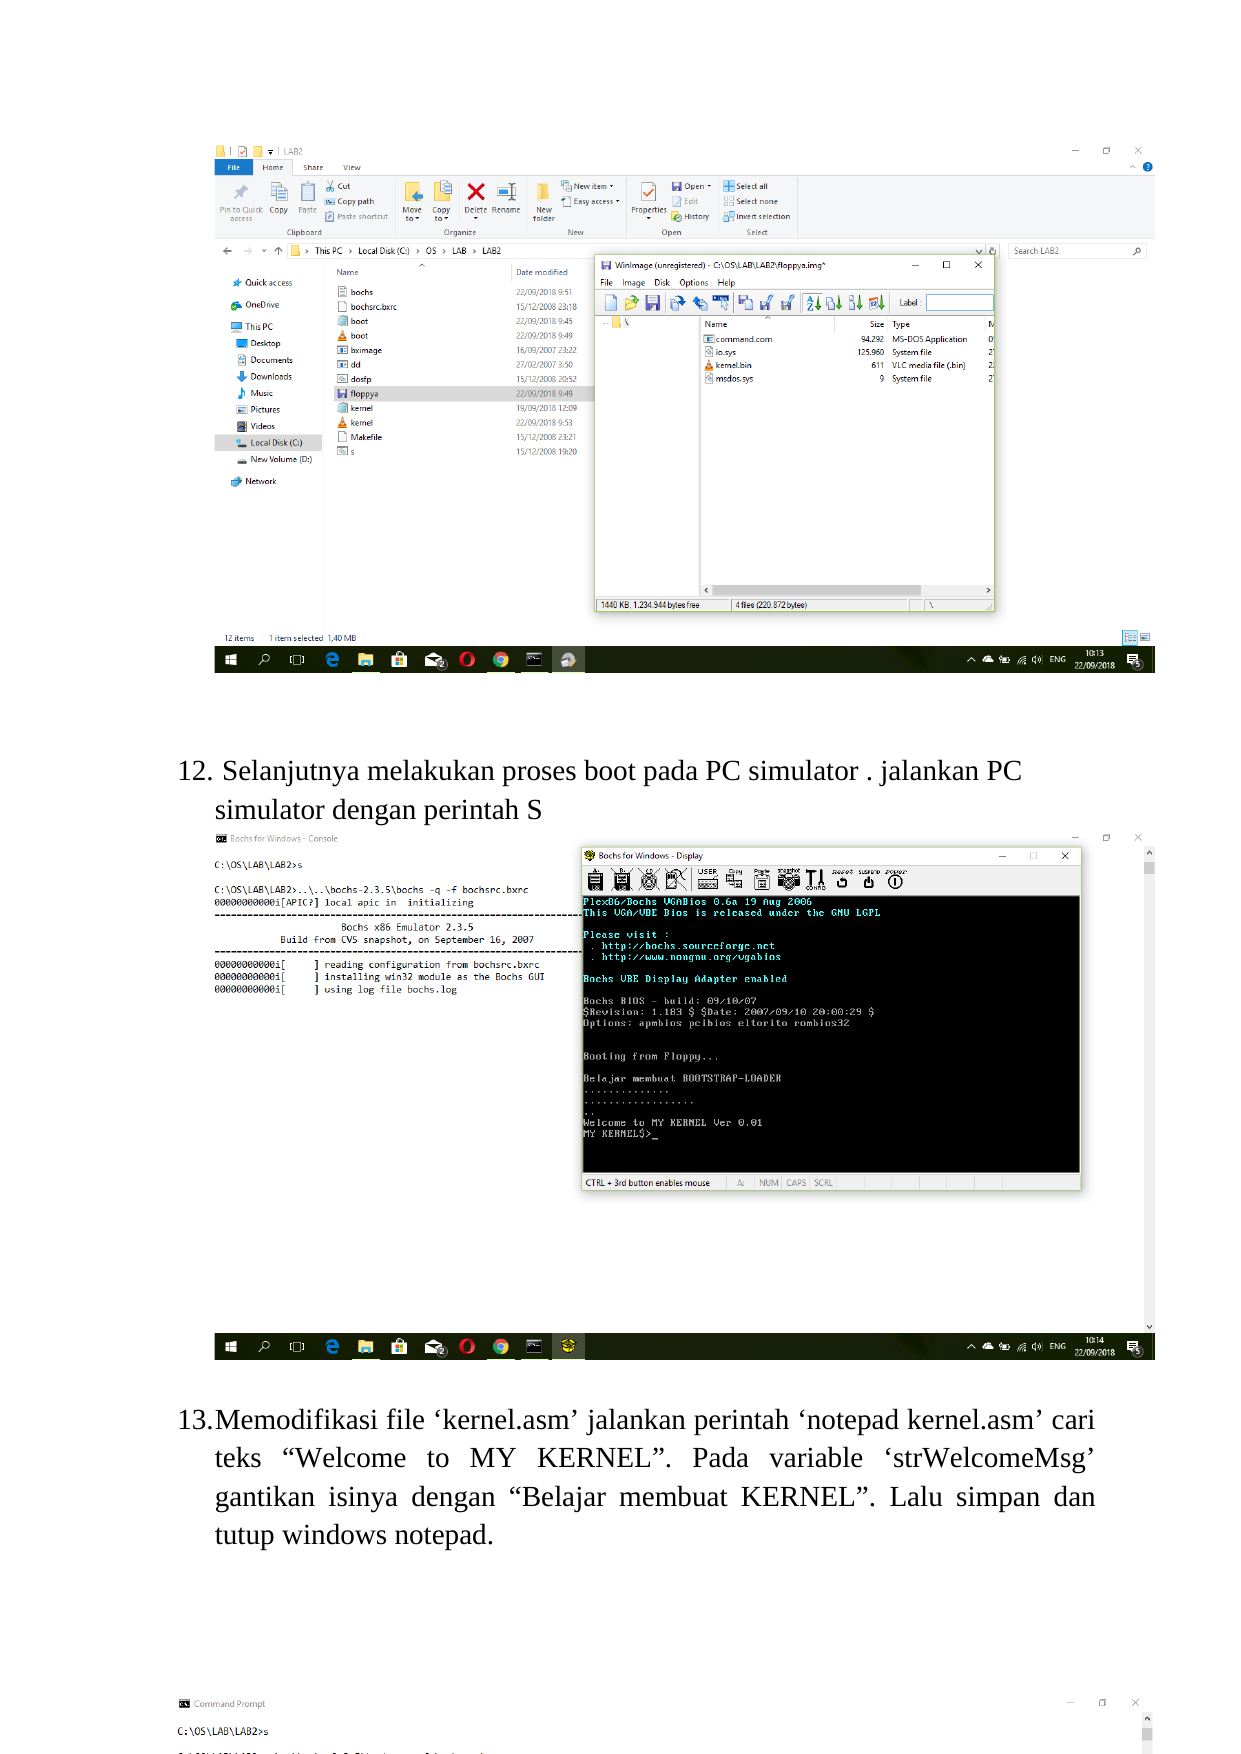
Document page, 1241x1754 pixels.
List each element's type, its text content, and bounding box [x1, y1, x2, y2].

list Memodifikasi file ‘kernel.asm’ jalankan perintah ‘notepad kernel.asm’ cari teks “Welcome to MY KERNEL”. Pada variable ‘strWelcomeMsg’ gantikan isinya dengan “Belajar membuat KERNEL”. Lalu simpan dan tutup windows notepad. [177, 1402, 1096, 1551]
picture [214, 830, 1155, 1360]
picture [214, 143, 1155, 673]
picture [177, 1695, 1153, 1754]
list Selanjutnya melakukan proses boot pada PC simulator . jalankan PC simulator dengan perintah S [177, 753, 1096, 826]
